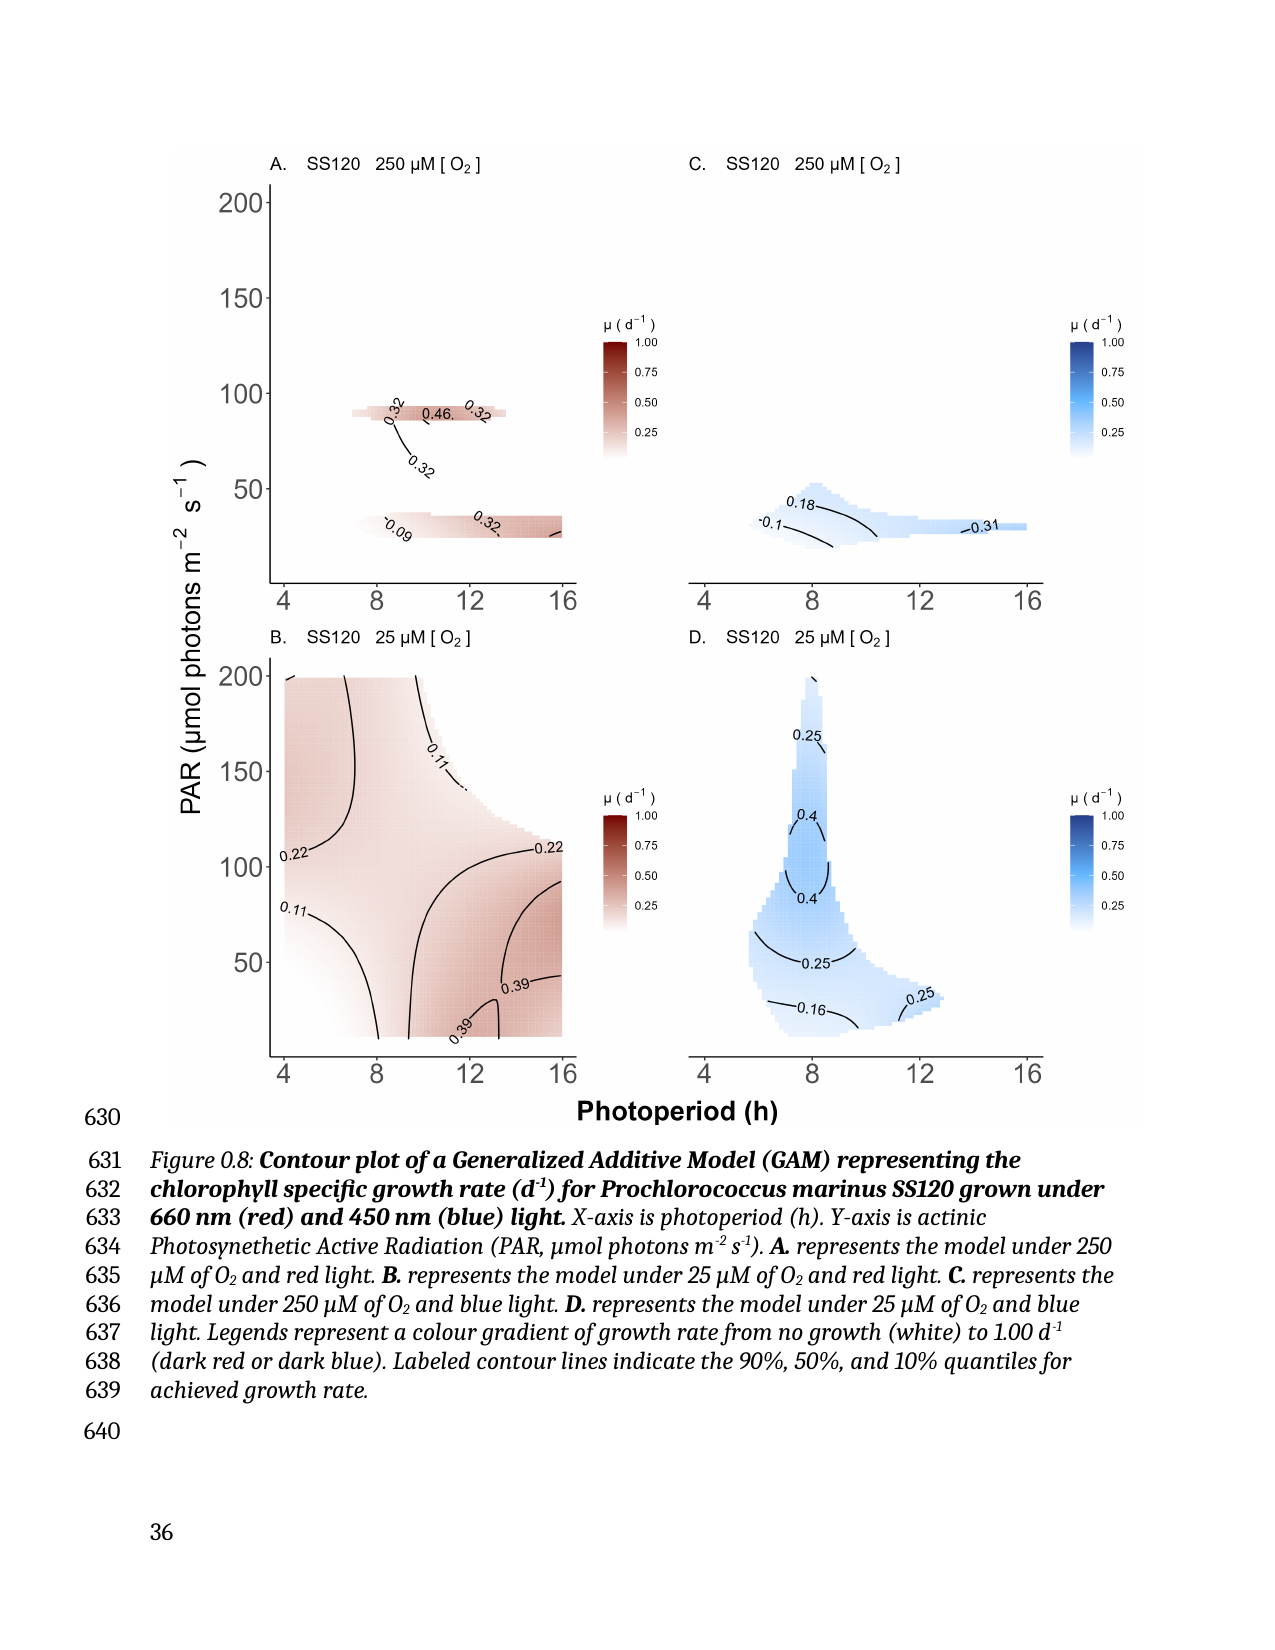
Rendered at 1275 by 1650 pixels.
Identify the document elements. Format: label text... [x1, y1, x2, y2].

text Figure 0.8: Contour plot of a Generalized Additive Model (GAM) representing the chlorophyll specific growth rate (d-1) for Prochlorococcus marinus SS120 grown under 660 nm (red) and 450 nm (blue) light. X-axis is photoperiod (h). Y-axis is actinic Photosynethetic Active Radiation (PAR, µmol photons m-2 s-1). A. represents the model under 250 µM of O2 and red light. B. represents the model under 25 µM of O2 and red light. C. represents the model under 250 µM of O2 and blue light. D. represents the model under 25 µM of O2 and blue light. Legends represent a colour gradient of growth rate from no growth (white) to 1.00 d-1 (dark red or dark blue). Labeled contour lines indicate the 90%, 50%, and 10% quantiles for achieved growth rate. [150, 1146, 1125, 1404]
picture [168, 150, 1144, 1125]
